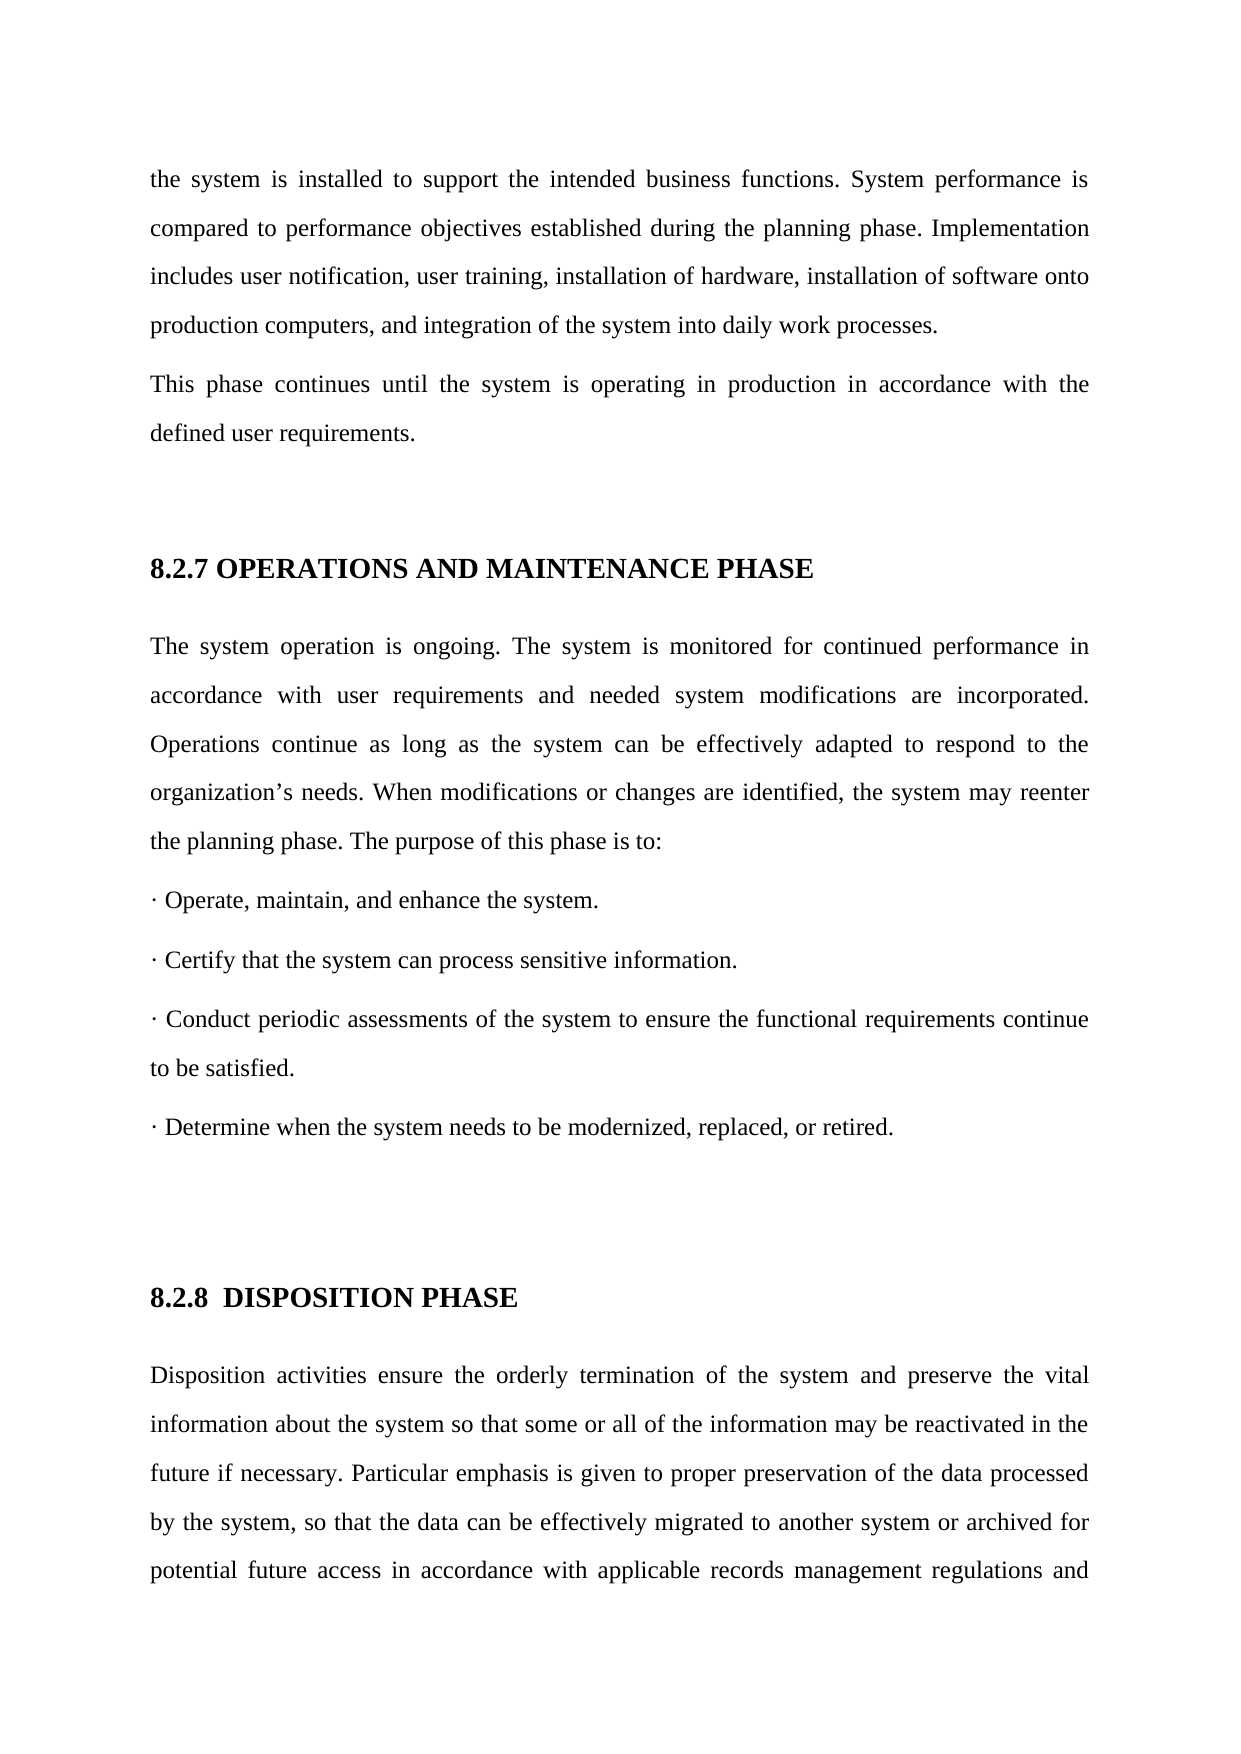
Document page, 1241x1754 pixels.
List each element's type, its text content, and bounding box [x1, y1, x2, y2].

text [150, 162, 1090, 341]
text This phase continues until the system is operating in production in accordance with the defined user requirements. [150, 368, 1090, 449]
text · Operate, maintain, and enhance the system. [150, 884, 1090, 916]
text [150, 1358, 1090, 1586]
text · Determine when the system needs to be modernized, replaced, or retired. [150, 1111, 1090, 1143]
text The system operation is ongoing. The system is monitored for continued performance in accordance with user requirements and needed system modifications are incorporated. Operations continue as long as the system can be effectively adapted to respond to the organization’s needs. When modifications or changes are identified, the system may reenter the planning phase. The purpose of this phase is to: [150, 629, 1090, 857]
text 8.2.8 DISPOSITION PHASE [150, 1264, 1090, 1329]
text 8.2.7 OPERATIONS AND MAINTENANCE PHASE [150, 535, 1090, 600]
text · Certify that the system can process sensitive information. [150, 943, 1090, 976]
text · Conduct periodic assessments of the system to ensure the functional requirements continue to be satisfied. [150, 1002, 1090, 1084]
